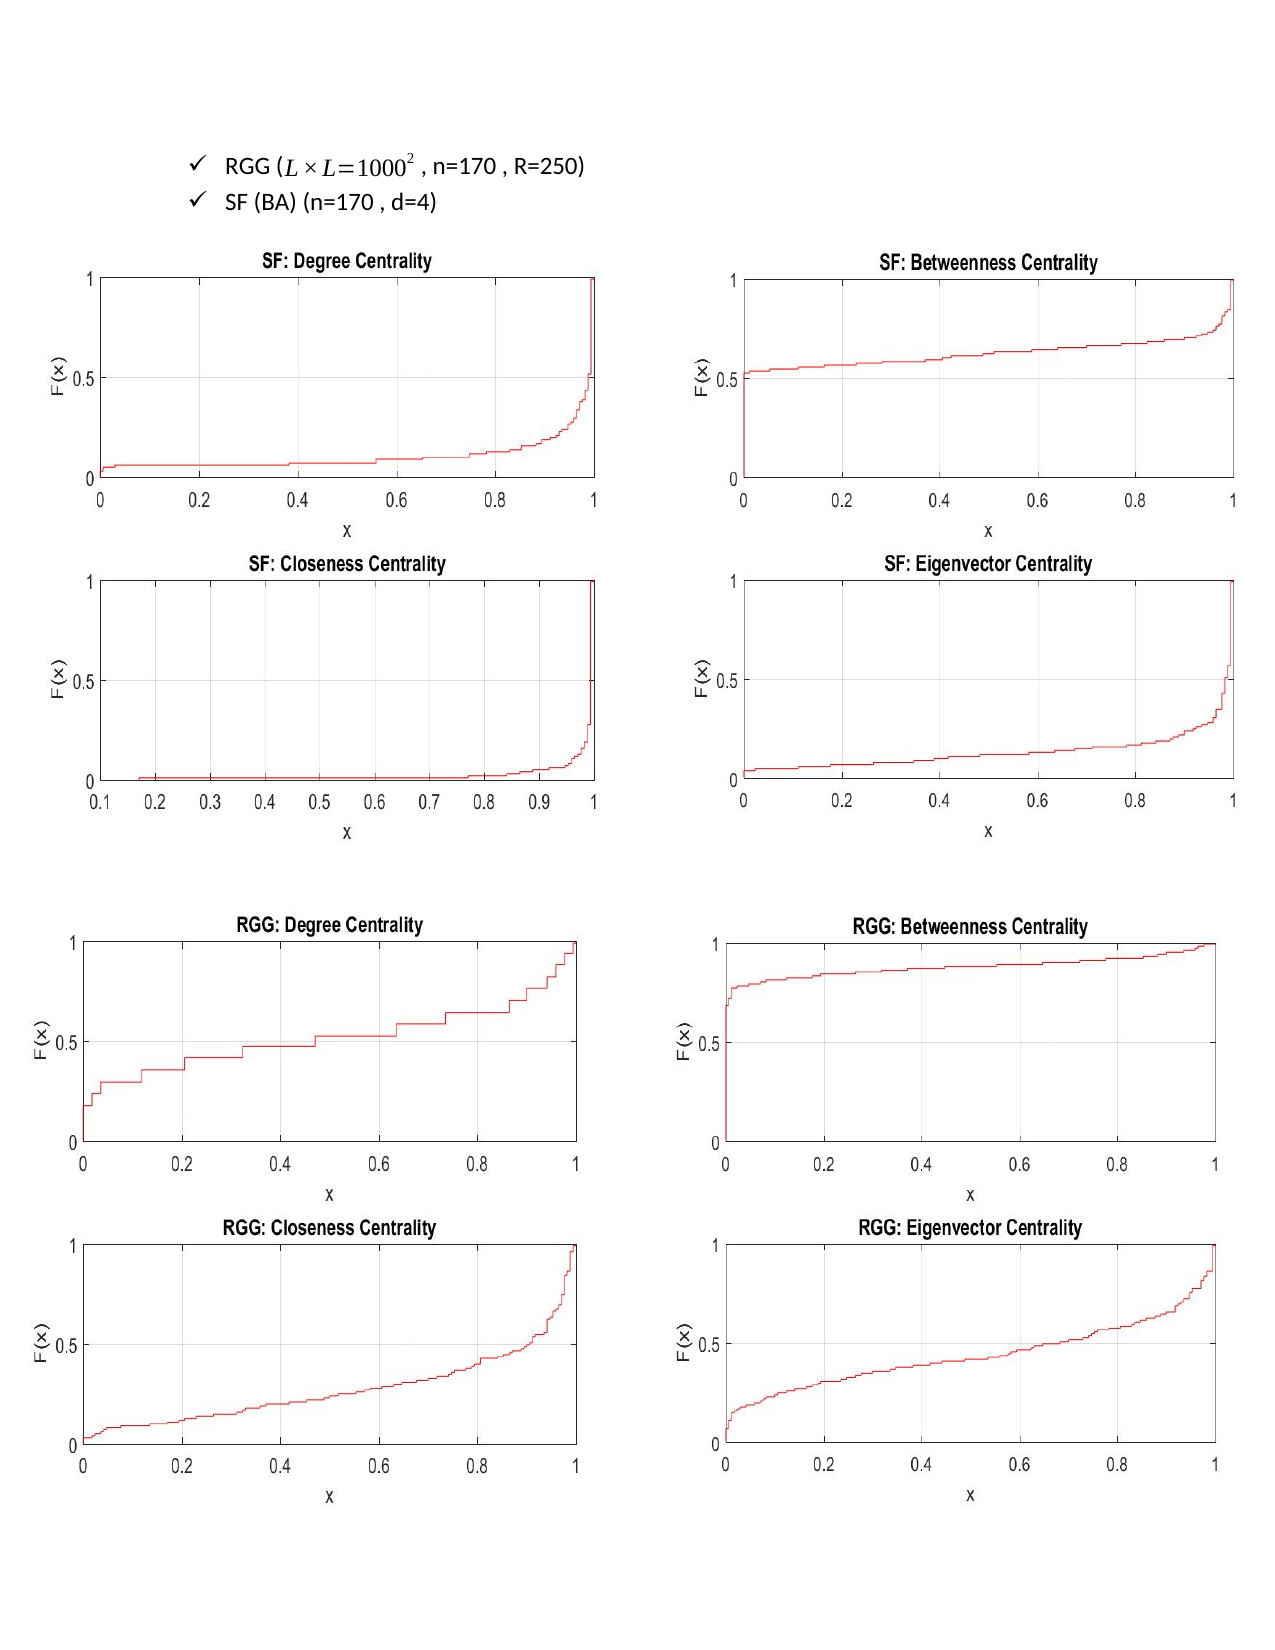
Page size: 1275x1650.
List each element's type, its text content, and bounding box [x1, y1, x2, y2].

picture [661, 225, 1275, 858]
picture [0, 887, 636, 1524]
list RGG ( , n=170 , R=250) [187, 150, 1125, 181]
list SF (BA) (n=170 , d=4) [187, 186, 1125, 216]
picture [17, 223, 654, 860]
picture [643, 889, 1275, 1522]
